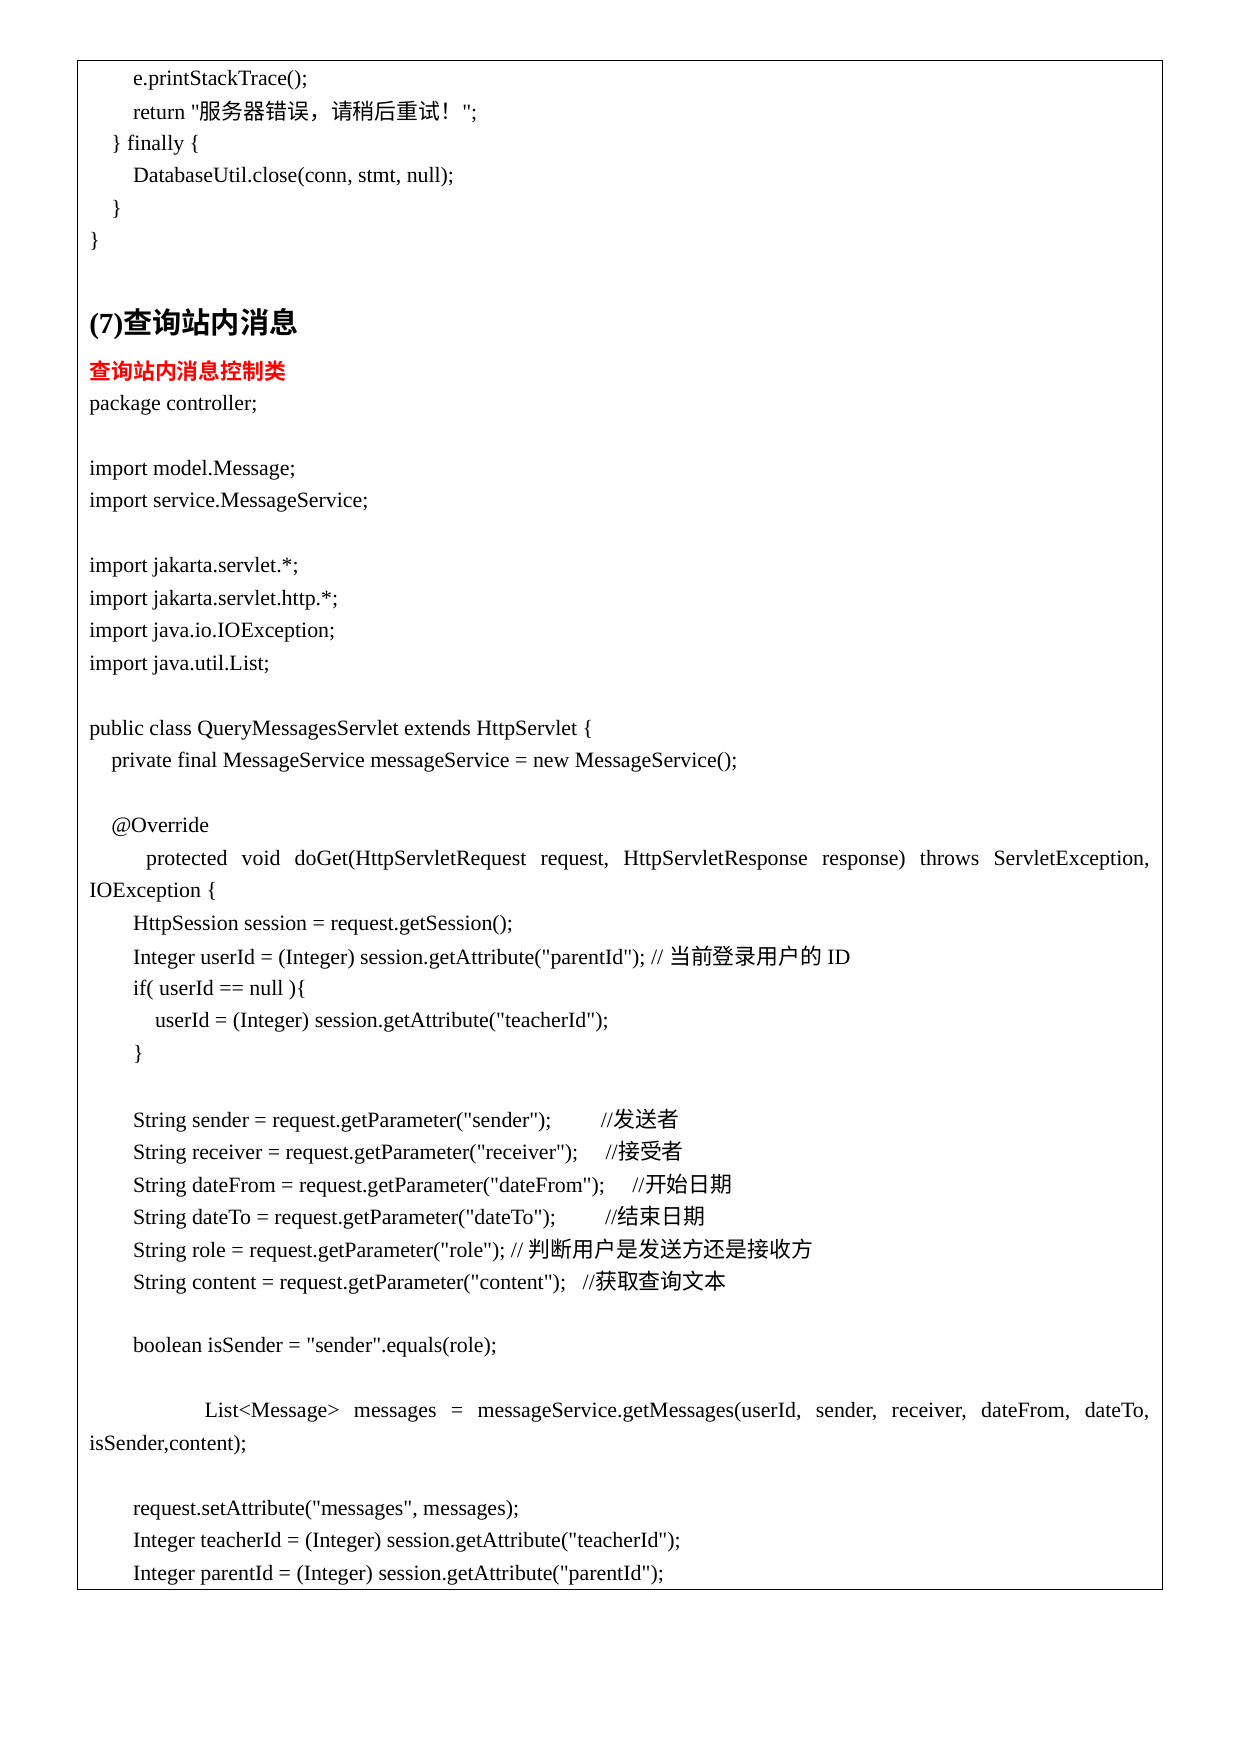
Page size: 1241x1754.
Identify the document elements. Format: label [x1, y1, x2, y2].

table_cell [78, 61, 1162, 1589]
